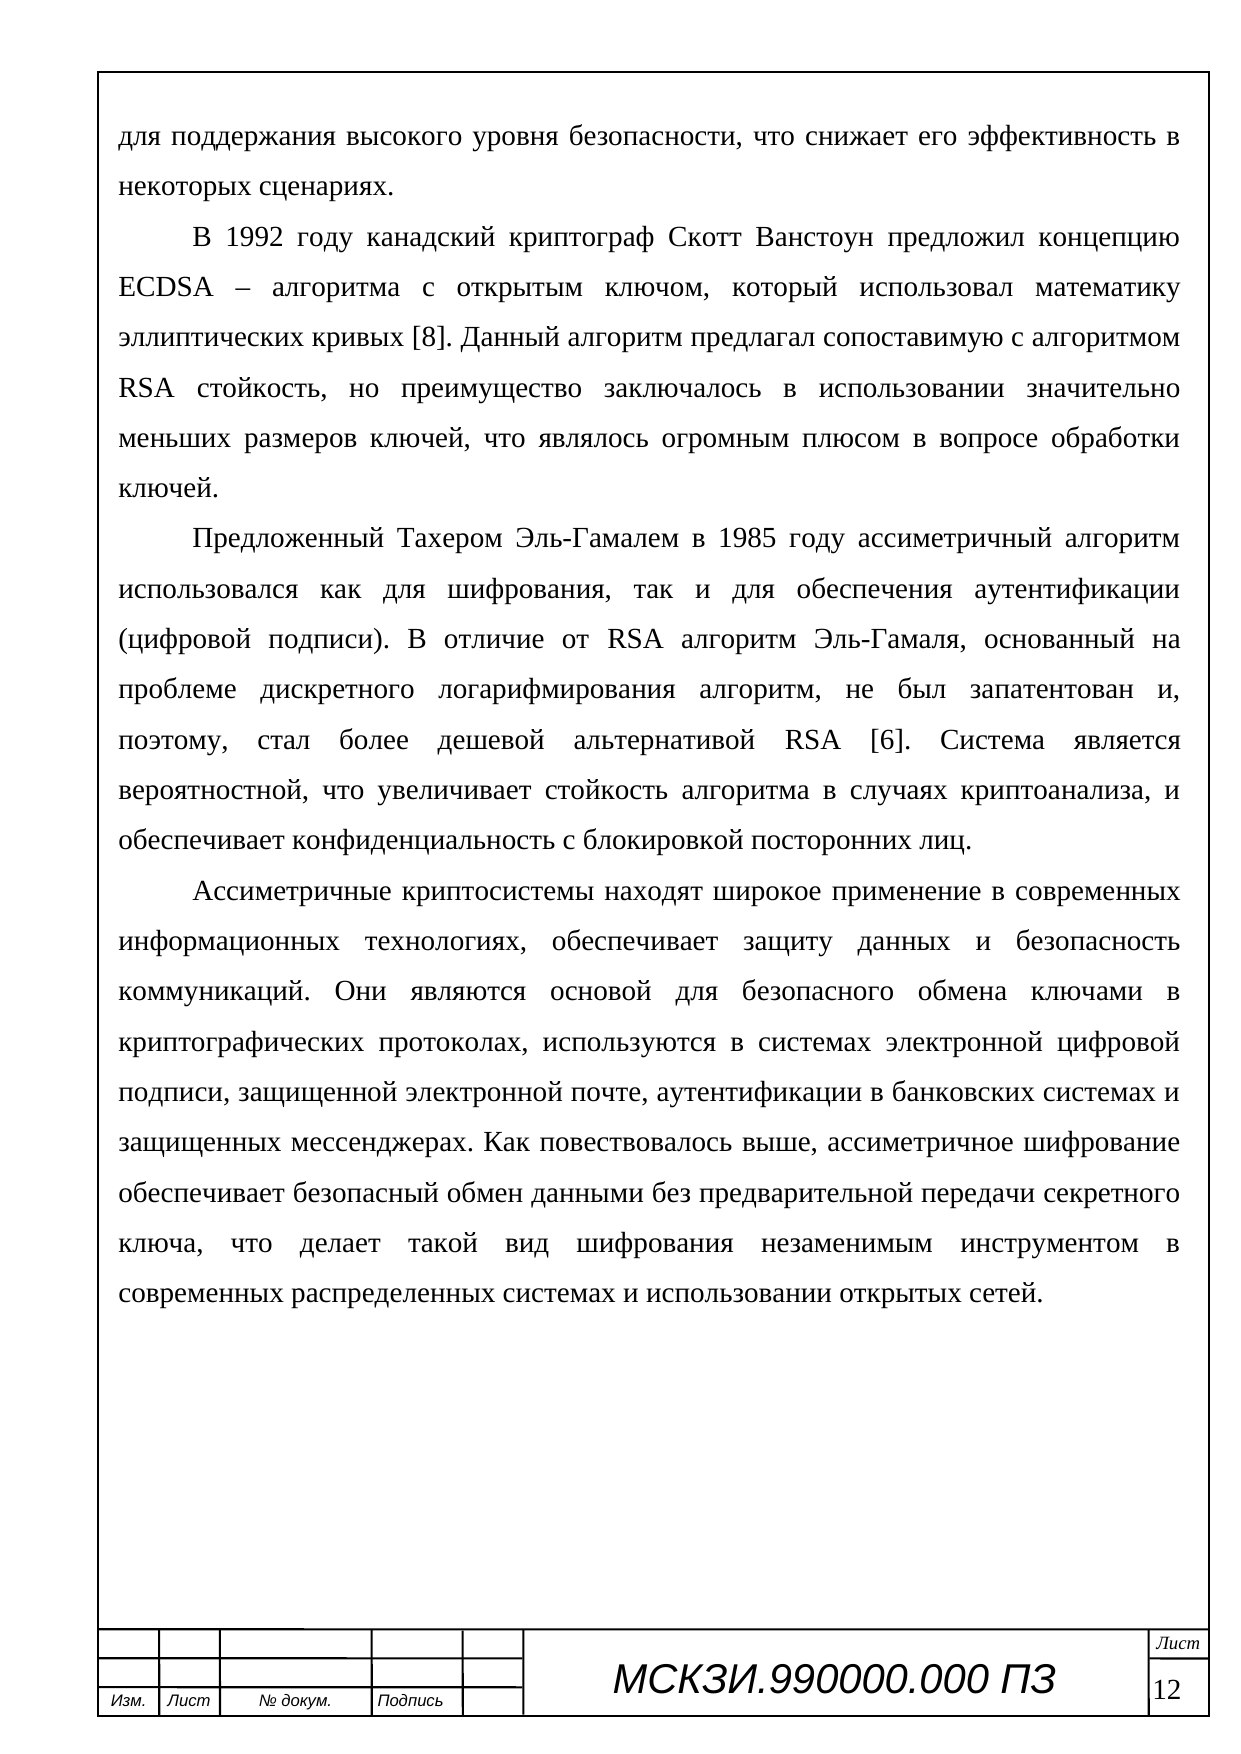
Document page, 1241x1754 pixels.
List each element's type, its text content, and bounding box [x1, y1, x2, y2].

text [118, 118, 1181, 202]
text Ассиметричные криптосистемы находят широкое применение в современных информационных технологиях, обеспечивает защиту данных и безопасность коммуникаций. Они являются основой для безопасного обмена ключами в криптографических протоколах, используются в системах электронной цифровой подписи, защищенной электронной почте, аутентификации в банковских системах и защищенных мессенджерах. Как повествовалось выше, ассиметричное шифрование обеспечивает безопасный обмен данными без предварительной передачи секретного ключа, что делает такой вид шифрования незаменимым инструментом в современных распределенных системах и использовании открытых сетей. [118, 873, 1181, 1309]
text Предложенный Тахером Эль-Гамалем в 1985 году ассиметричный алгоритм использовался как для шифрования, так и для обеспечения аутентификации (цифровой подписи). В отличие от RSA алгоритм Эль-Гамаля, основанный на проблеме дискретного логарифмирования алгоритм, не был запатентован и, поэтому, стал более дешевой альтернативой RSA [6]. Система является вероятностной, что увеличивает стойкость алгоритма в случаях криптоанализа, и обеспечивает конфиденциальность с блокировкой посторонних лиц. [118, 521, 1181, 856]
text В 1992 году канадский криптограф Скотт Ванстоун предложил концепцию ECDSA – алгоритма с открытым ключом, который использовал математику эллиптических кривых [8]. Данный алгоритм предлагал сопоставимую с алгоритмом RSA стойкость, но преимущество заключалось в использовании значительно меньших размеров ключей, что являлось огромным плюсом в вопросе обработки ключей. [118, 219, 1181, 504]
